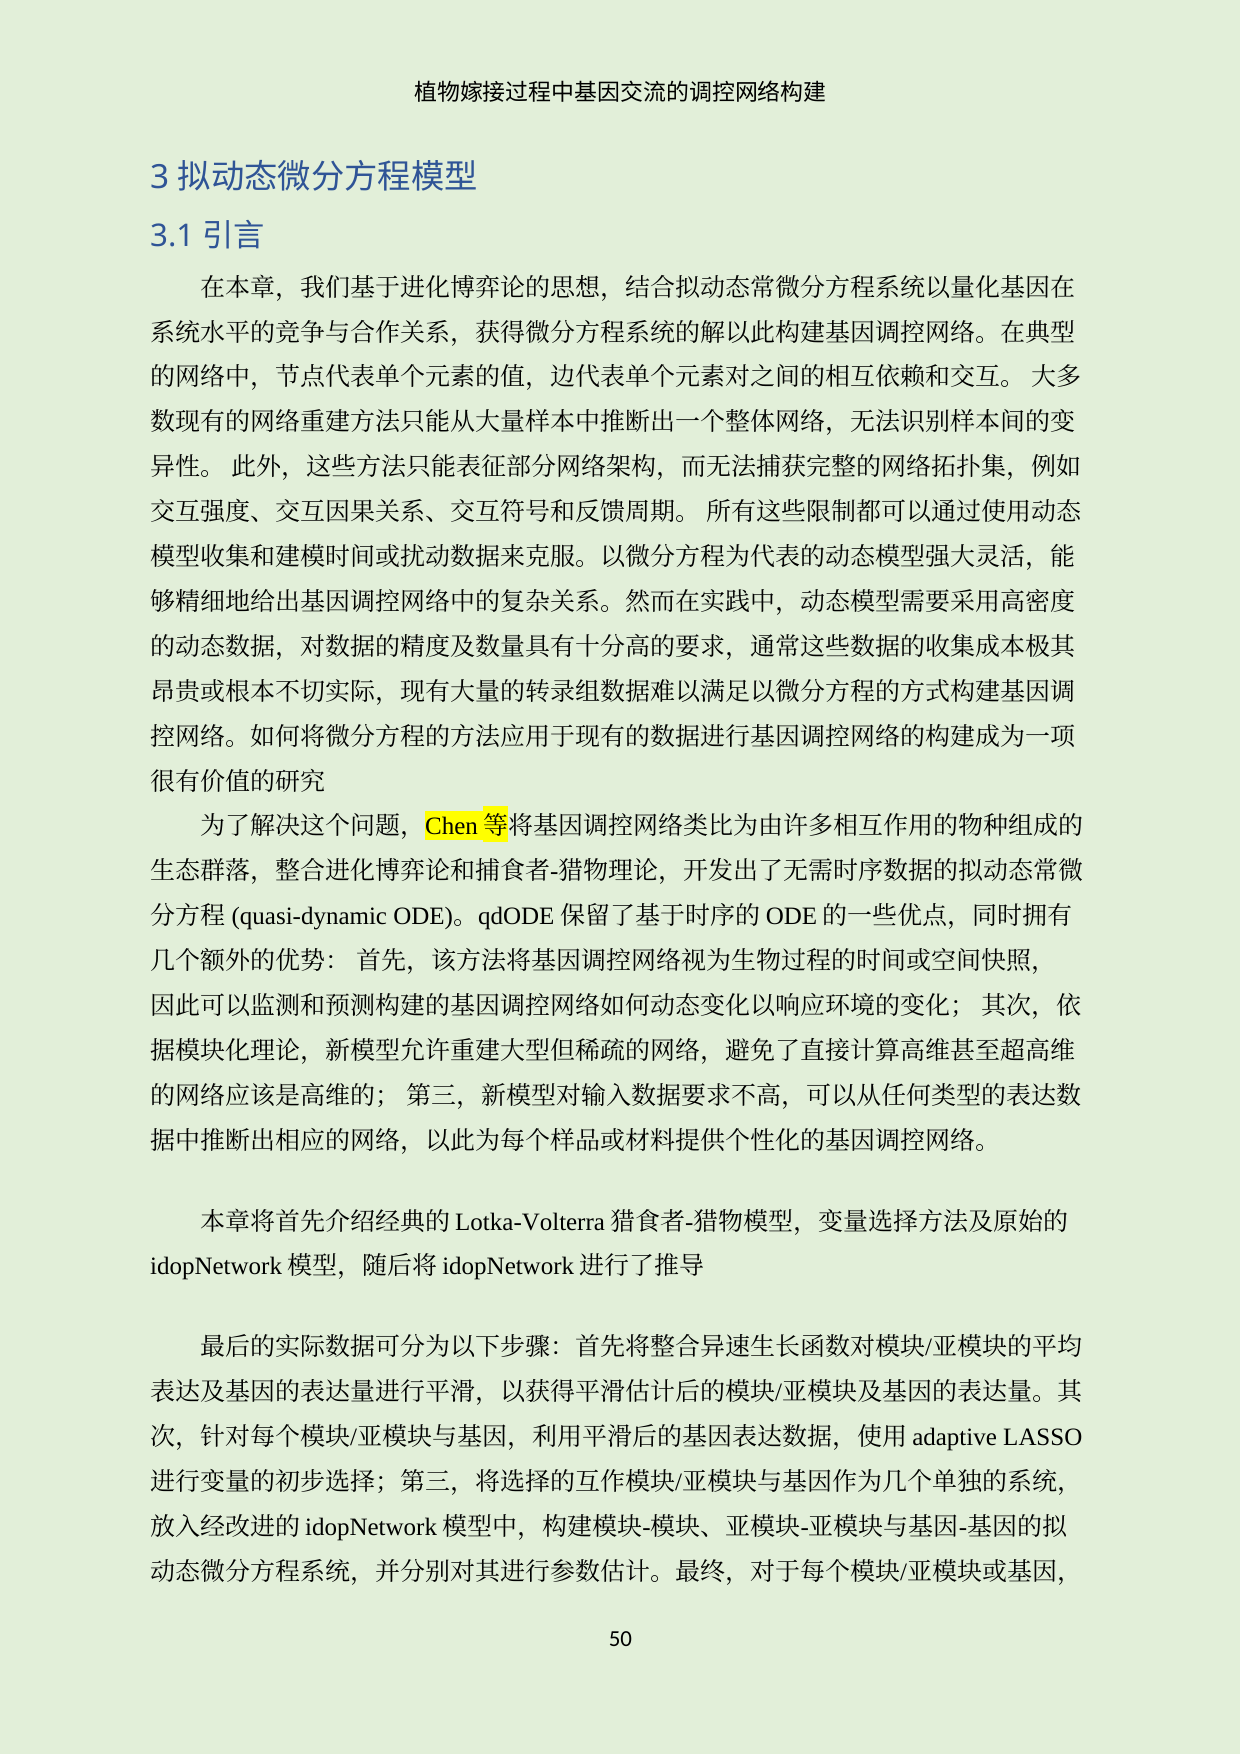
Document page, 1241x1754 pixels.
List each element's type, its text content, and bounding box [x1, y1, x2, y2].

text 在本章，我们基于进化博弈论的思想，结合拟动态常微分方程系统以量化基因在系统水平的竞争与合作关系，获得微分方程系统的解以此构建基因调控网络。在典型的网络中，节点代表单个元素的值，边代表单个元素对之间的相互依赖和交互。 大多数现有的网络重建方法只能从大量样本中推断出一个整体网络，无法识别样本间的变异性。 此外，这些方法只能表征部分网络架构，而无法捕获完整的网络拓扑集，例如交互强度、交互因果关系、交互符号和反馈周期。 所有这些限制都可以通过使用动态模型收集和建模时间或扰动数据来克服。以微分方程为代表的动态模型强大灵活，能够精细地给出基因调控网络中的复杂关系。然而在实践中，动态模型需要采用高密度的动态数据，对数据的精度及数量具有十分高的要求，通常这些数据的收集成本极其昂贵或根本不切实际，现有大量的转录组数据难以满足以微分方程的方式构建基因调控网络。如何将微分方程的方法应用于现有的数据进行基因调控网络的构建成为一项很有价值的研究 [150, 267, 1090, 797]
text 3.1 引言 [150, 211, 1090, 256]
text 本章将首先介绍经典的Lotka-Volterra猎食者-猎物模型，变量选择方法及原始的idopNetwork模型，随后将idopNetwork进行了推导 [150, 1201, 1090, 1282]
text 3 拟动态微分方程模型 [150, 150, 1090, 198]
text 因此可以监测和预测构建的基因调控网络如何动态变化以响应环境的变化； 其次，依据模块化理论，新模型允许重建大型但稀疏的网络，避免了直接计算高维甚至超高维的网络应该是高维的； 第三，新模型对输入数据要求不高，可以从任何类型的表达数据中推断出相应的网络，以此为每个样品或材料提供个性化的基因调控网络。 [150, 986, 1090, 1156]
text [150, 1327, 1090, 1587]
text 为了解决这个问题，Chen等将基因调控网络类比为由许多相互作用的物种组成的生态群落，整合进化博弈论和捕食者-猎物理论，开发出了无需时序数据的拟动态常微分方程 (quasi-dynamic ODE)。qdODE 保留了基于时序的ODE的一些优点，同时拥有几个额外的优势： 首先，该方法将基因调控网络视为生物过程的时间或空间快照， [150, 806, 1090, 977]
